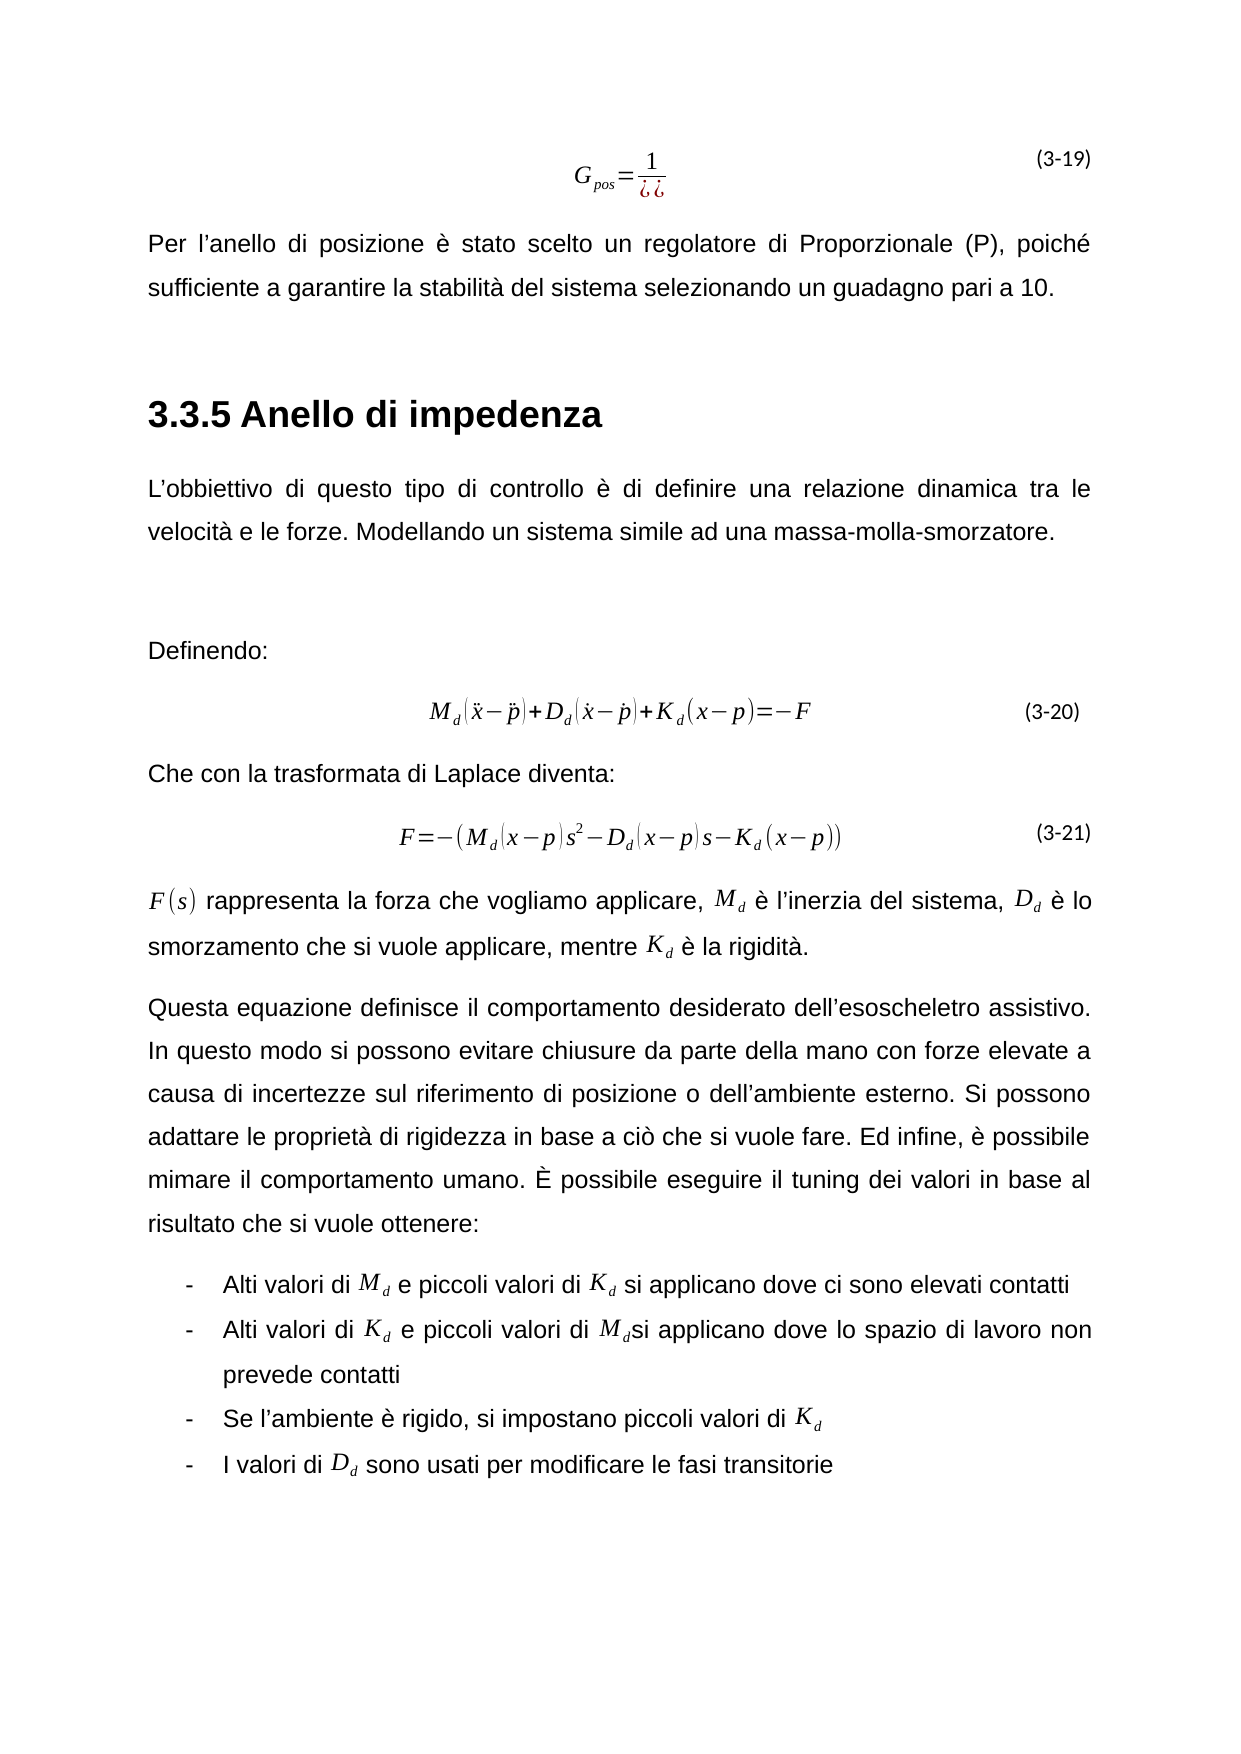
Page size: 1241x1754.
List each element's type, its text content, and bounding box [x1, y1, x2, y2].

list I valori di sono usati per modificare le fasi transitorie [185, 1449, 1092, 1480]
text L’obbiettivo di questo tipo di controllo è di definire una relazione dinamica tra le velocità e le forze. Modellando un sistema simile ad una massa-molla-smorzatore. [148, 473, 1092, 545]
text 3.3.5 Anello di impedenza [148, 392, 1092, 435]
text Per l’anello di posizione è stato scelto un regolatore di Proporzionale (P), poiché sufficiente a garantire la stabilità del sistema selezionando un guadagno pari a 10. [148, 229, 1092, 301]
text Questa equazione definisce il comportamento desiderato dell’esoscheletro assistivo. In questo modo si possono evitare chiusure da parte della mano con forze elevate a causa di incertezze sul riferimento di posizione o dell’ambiente esterno. Si possono adattare le proprietà di rigidezza in base a ciò che si vuole fare. Ed infine, è possibile mimare il comportamento umano. È possibile eseguire il tuning dei valori in base al risultato che si vuole ottenere: [148, 993, 1092, 1237]
text Che con la trasformata di Laplace diventa: [148, 759, 1092, 788]
list Alti valori di e piccoli valori di si applicano dove ci sono elevati contatti [185, 1268, 1092, 1300]
list Se l’ambiente è rigido, si impostano piccoli valori di [185, 1403, 1092, 1434]
list Alti valori di e piccoli valori di si applicano dove lo spazio di lavoro non prevede contatti [185, 1314, 1092, 1389]
text rappresenta la forza che vogliamo applicare, è l’inerzia del sistema, è lo smorzamento che si vuole applicare, mentre è la rigidità. [148, 885, 1092, 962]
text Definendo: [148, 636, 1092, 665]
